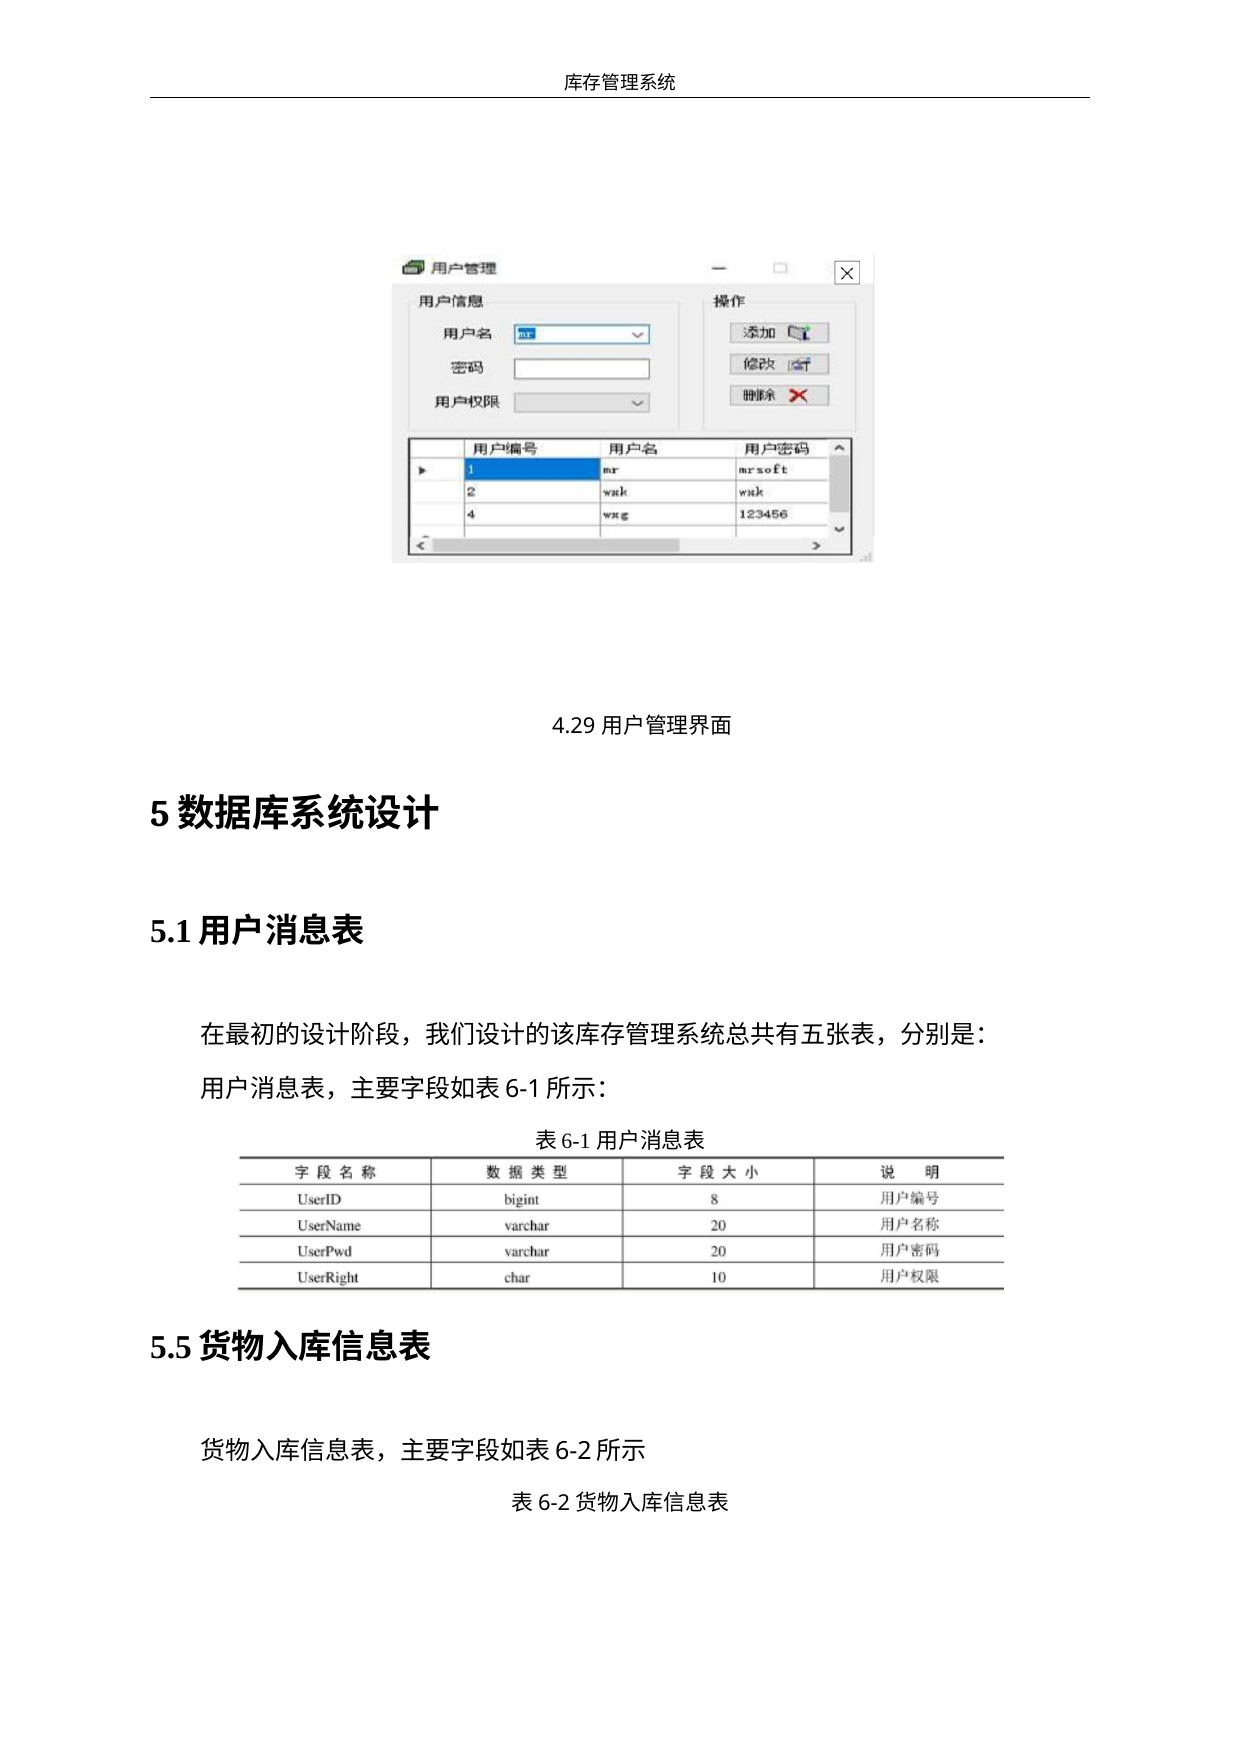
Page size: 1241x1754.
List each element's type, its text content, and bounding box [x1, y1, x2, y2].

picture [236, 1155, 1004, 1293]
subtitle 5.5货物入库信息表 [150, 1320, 1090, 1368]
text 货物入库信息表，主要字段如表6-2所示 [150, 1430, 1090, 1466]
text 在最初的设计阶段，我们设计的该库存管理系统总共有五张表，分别是： [150, 1014, 1090, 1051]
text 4.29 用户管理界面 [150, 708, 1090, 740]
subtitle 5.1用户消息表 [150, 904, 1090, 952]
text 表6-1 用户消息表 [150, 1123, 1090, 1155]
subtitle 5数据库系统设计 [150, 783, 1090, 837]
list 用户消息表，主要字段如表6-1所示： [150, 1069, 1090, 1105]
picture [258, 150, 1026, 696]
text 表6-2 货物入库信息表 [150, 1484, 1090, 1516]
